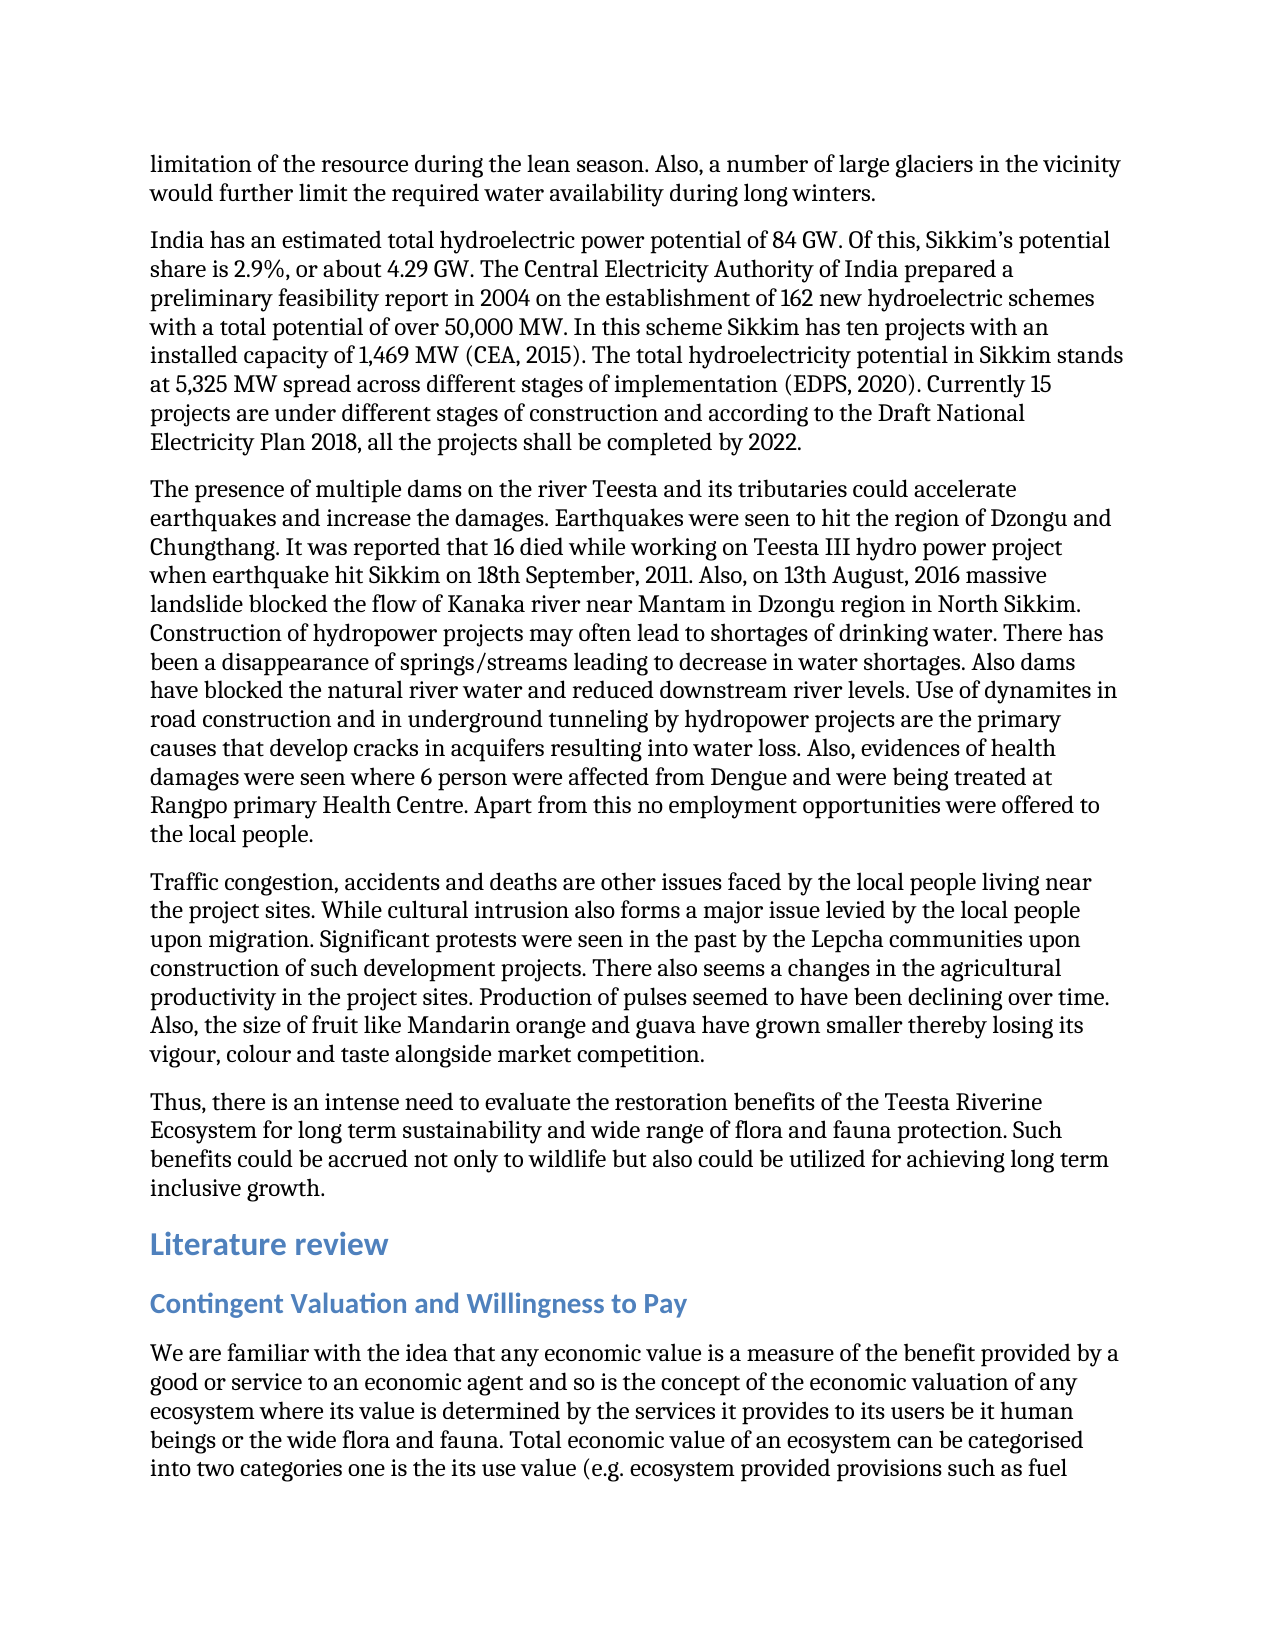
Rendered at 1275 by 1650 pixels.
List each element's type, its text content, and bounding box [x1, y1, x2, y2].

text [150, 1339, 1125, 1483]
subtitle Contingent Valuation and Willingness to Pay [150, 1285, 1125, 1321]
text Traffic congestion, accidents and deaths are other issues faced by the local people living near the project sites. While cultural intrusion also forms a major issue levied by the local people upon migration. Significant protests were seen in the past by the Lepcha communities upon construction of such development projects. There also seems a changes in the agricultural productivity in the project sites. Production of pulses seemed to have been declining over time. Also, the size of fruit like Mandarin orange and guava have grown smaller thereby losing its vigour, colour and taste alongside market competition. [150, 867, 1125, 1069]
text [150, 150, 1125, 207]
subtitle Literature review [150, 1223, 1125, 1264]
text The presence of multiple dams on the river Teesta and its tributaries could accelerate earthquakes and increase the damages. Earthquakes were seen to hit the region of Dzongu and Chungthang. It was reported that 16 died while working on Teesta III hydro power project when earthquake hit Sikkim on 18th September, 2011. Also, on 13th August, 2016 massive landslide blocked the flow of Kanaka river near Mantam in Dzongu region in North Sikkim. Construction of hydropower projects may often lead to shortages of drinking water. There has been a disappearance of springs/streams leading to decrease in water shortages. Also dams have blocked the natural river water and reduced downstream river levels. Use of dynamites in road construction and in underground tunneling by hydropower projects are the primary causes that develop cracks in acquifers resulting into water loss. Also, evidences of health damages were seen where 6 person were affected from Dengue and were being treated at Rangpo primary Health Centre. Apart from this no employment opportunities were offered to the local people. [150, 475, 1125, 849]
text Thus, there is an intense need to evaluate the restoration benefits of the Teesta Riverine Ecosystem for long term sustainability and wide range of flora and fauna protection. Such benefits could be accrued not only to wildlife but also could be utilized for achieving long term inclusive growth. [150, 1087, 1125, 1202]
text India has an estimated total hydroelectric power potential of 84 GW. Of this, Sikkim’s potential share is 2.9%, or about 4.29 GW. The Central Electricity Authority of India prepared a preliminary feasibility report in 2004 on the establishment of 162 new hydroelectric schemes with a total potential of over 50,000 MW. In this scheme Sikkim has ten projects with an installed capacity of 1,469 MW (CEA, 2015). The total hydroelectricity potential in Sikkim stands at 5,325 MW spread across different stages of implementation (EDPS, 2020). Currently 15 projects are under different stages of construction and according to the Draft National Electricity Plan 2018, all the projects shall be completed by 2022. [150, 226, 1125, 456]
